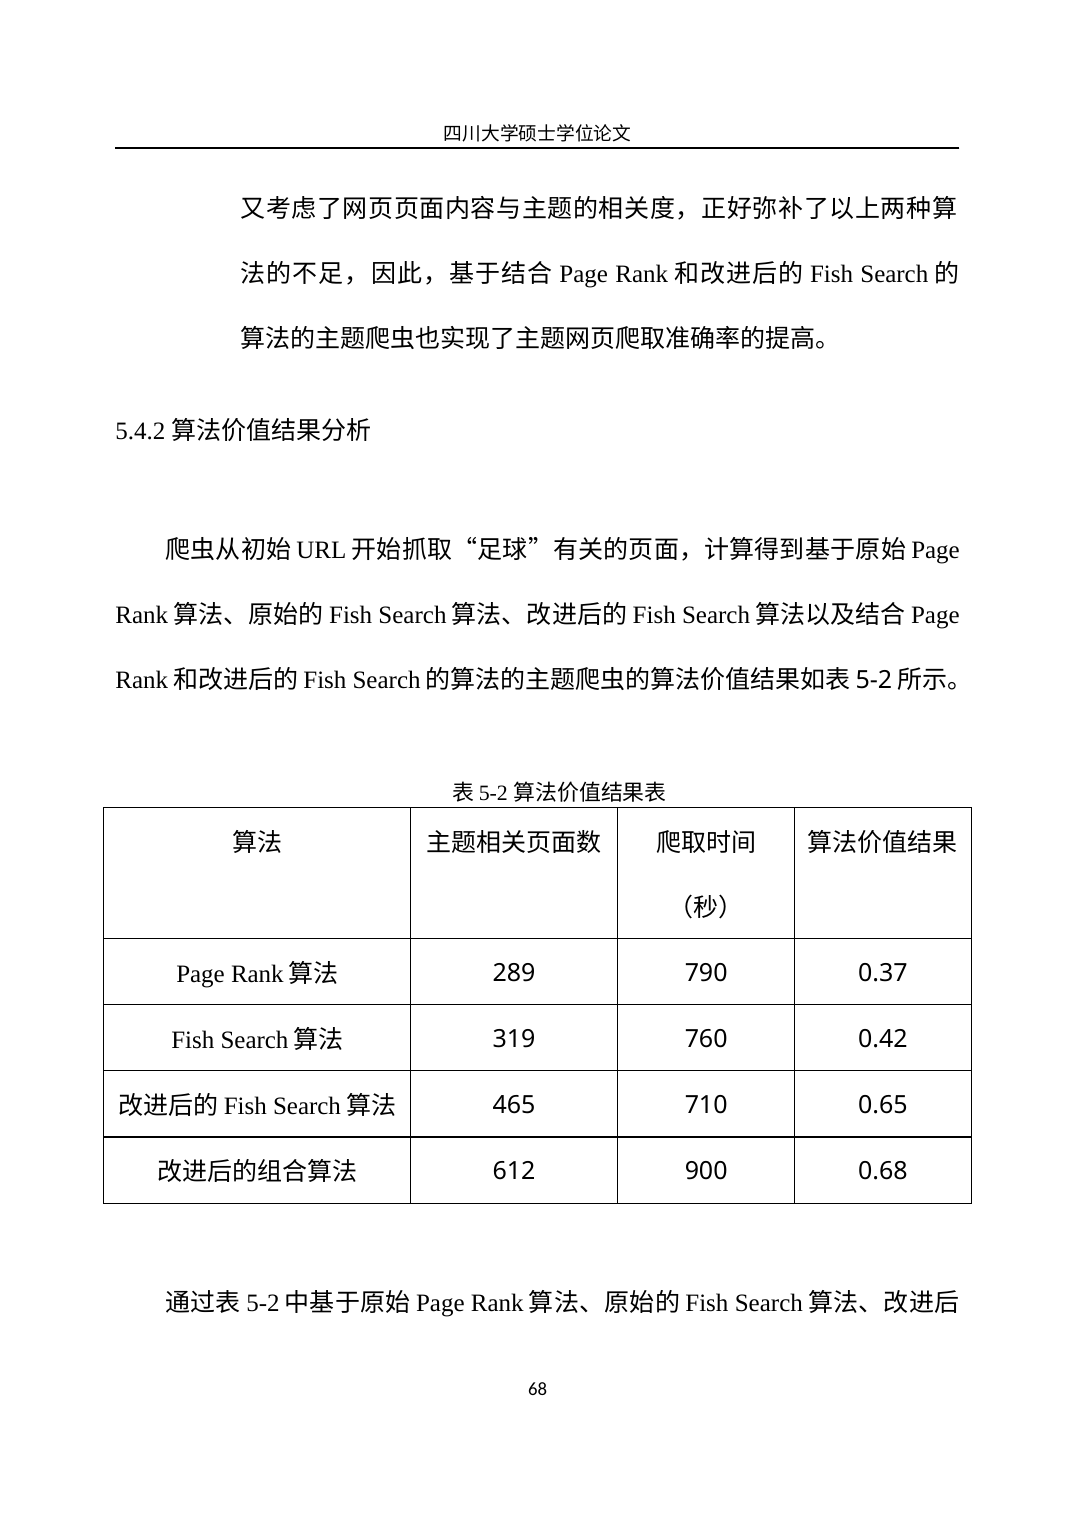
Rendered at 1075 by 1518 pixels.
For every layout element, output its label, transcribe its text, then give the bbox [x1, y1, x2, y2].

table_cell 0.42 [795, 1005, 971, 1070]
table_cell 612 [411, 1138, 617, 1202]
table_header 爬取时间（秒） [618, 808, 794, 938]
table_header 算法 [104, 808, 410, 938]
table_cell 760 [618, 1005, 794, 1070]
table_cell 900 [618, 1138, 794, 1202]
table_cell 0.68 [795, 1138, 971, 1202]
table_cell Page Rank算法 [104, 939, 410, 1004]
table_cell 0.37 [795, 939, 971, 1004]
table_cell 289 [411, 939, 617, 1004]
table_cell 790 [618, 939, 794, 1004]
table_cell 改进后的Fish Search算法 [104, 1071, 410, 1136]
table_cell 465 [411, 1071, 617, 1136]
table_cell 319 [411, 1005, 617, 1070]
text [115, 1268, 959, 1333]
table_cell Fish Search算法 [104, 1005, 410, 1070]
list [165, 174, 959, 369]
text 爬虫从初始URL开始抓取“足球”有关的页面，计算得到基于原始Page Rank算法、原始的Fish Search算法、改进后的Fish Search算法以及结合Page Rank和改进后的Fish Search的算法的主题爬虫的算法价值结果如表5-2所示。 [115, 515, 959, 710]
table_cell 改进后的组合算法 [104, 1138, 410, 1202]
table_cell 710 [618, 1071, 794, 1136]
table_header 主题相关页面数 [411, 808, 617, 938]
table_cell 0.65 [795, 1071, 971, 1136]
subtitle 5.4.2 算法价值结果分析 [115, 396, 959, 461]
table_header 算法价值结果 [795, 808, 971, 938]
text 表5-2 算法价值结果表 [115, 775, 959, 807]
